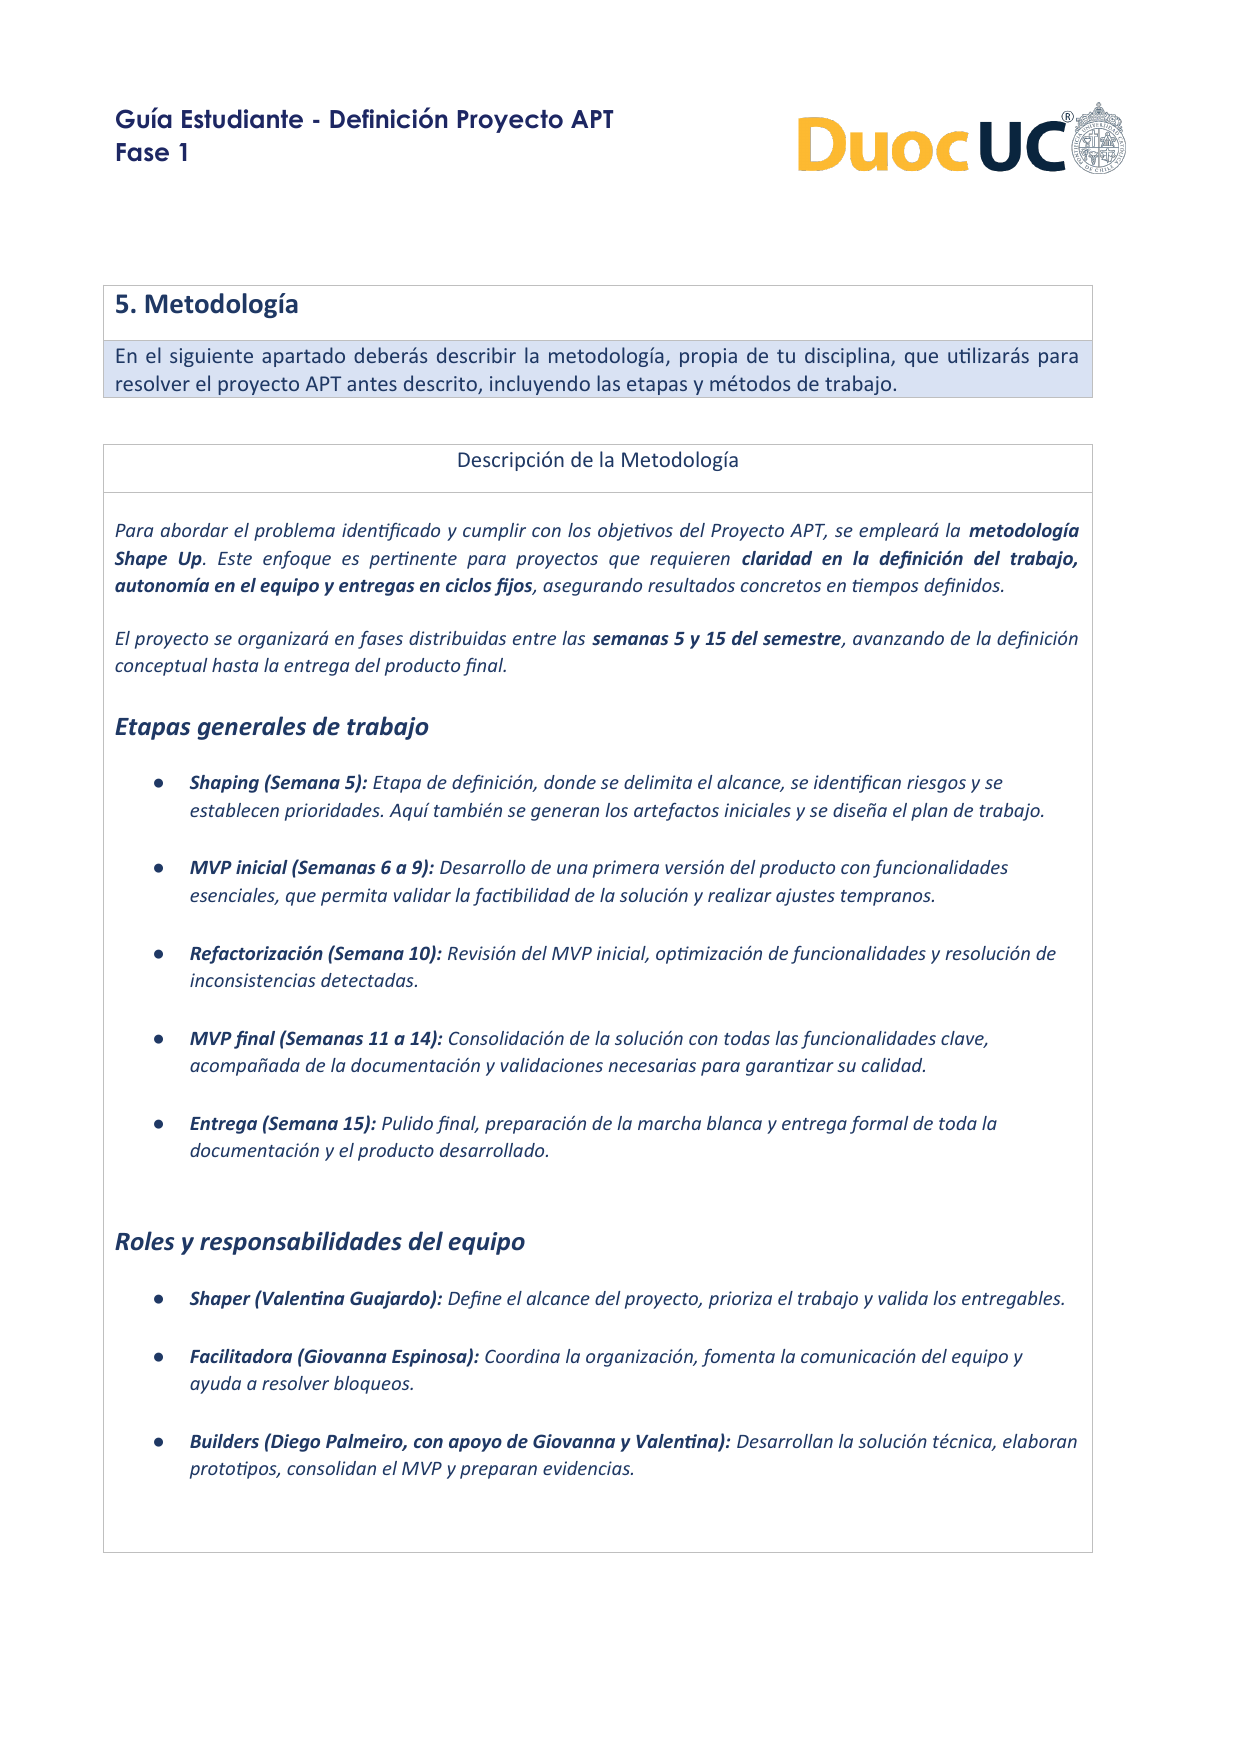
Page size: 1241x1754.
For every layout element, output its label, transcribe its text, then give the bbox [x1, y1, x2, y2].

picture [798, 102, 1126, 174]
table_header 5. Metodología [104, 286, 1092, 340]
table_header Descripción de la Metodología [104, 445, 1092, 492]
table_cell Para abordar el problema identificado y cumplir con los objetivos del Proyecto APT, se empleará la metodología Shape Up. Este enfoque es pertinente para proyectos que requieren claridad en la definición del trabajo, autonomía en el equipo y entregas en ciclos fijos, asegurando resultados concretos en tiempos definidos. El proyecto se organizará en fases distribuidas entre las semanas 5 y 15 del semestre, avanzando de la definición conceptual hasta la entrega del producto final. Etapas generales de trabajo Shaping (Semana 5): Etapa de definición, donde se delimita el alcance, se identifican riesgos y se establecen prioridades. Aquí también se generan los artefactos iniciales y se diseña el plan de trabajo. MVP inicial (Semanas 6 a 9): Desarrollo de una primera versión del producto con funcionalidades esenciales, que permita validar la factibilidad de la solución y realizar ajustes tempranos. Refactorización (Semana 10): Revisión del MVP inicial, optimización de funcionalidades y resolución de inconsistencias detectadas. MVP final (Semanas 11 a 14): Consolidación de la solución con todas las funcionalidades clave, acompañada de la documentación y validaciones necesarias para garantizar su calidad. Entrega (Semana 15): Pulido final, preparación de la marcha blanca y entrega formal de toda la documentación y el producto desarrollado. Roles y responsabilidades del equipo Shaper (Valentina Guajardo): Define el alcance del proyecto, prioriza el trabajo y valida los entregables. Facilitadora (Giovanna Espinosa): Coordina la organización, fomenta la comunicación del equipo y ayuda a resolver bloqueos. Builders (Diego Palmeiro, con apoyo de Giovanna y Valentina): Desarrollan la solución técnica, elaboran prototipos, consolidan el MVP y preparan evidencias. [104, 493, 1092, 1552]
table_cell En el siguiente apartado deberás describir la metodología, propia de tu disciplina, que utilizarás para resolver el proyecto APT antes descrito, incluyendo las etapas y métodos de trabajo. [104, 341, 1092, 397]
